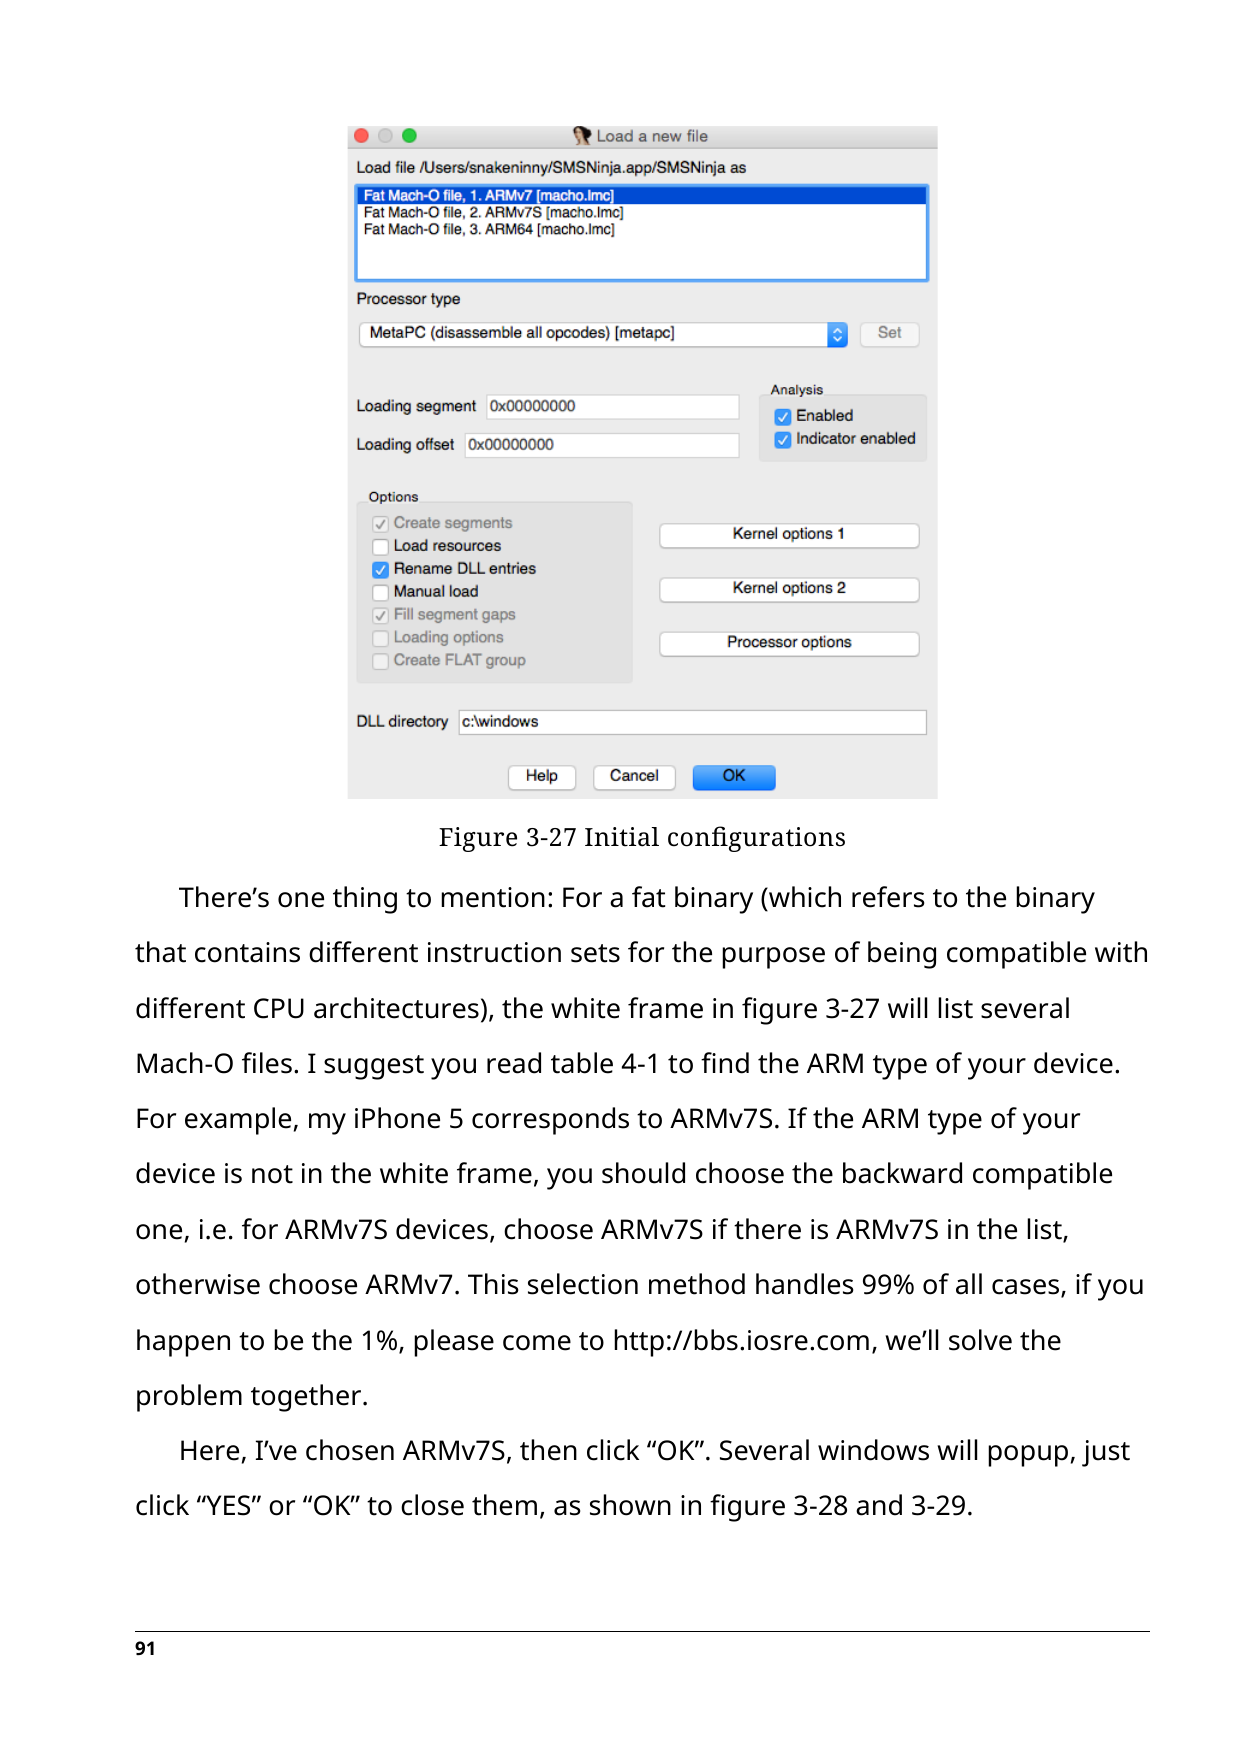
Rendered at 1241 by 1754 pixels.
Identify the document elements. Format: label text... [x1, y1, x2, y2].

text There’s one thing to mention: For a fat binary (which refers to the binary that contains different instruction sets for the purpose of being compatible with different CPU architectures), the white frame in figure 3-27 will list several Mach-O files. I suggest you read table 4-1 to find the ARM type of your device. For example, my iPhone 5 corresponds to ARMv7S. If the ARM type of your device is not in the white frame, you should choose the backward compatible one, i.e. for ARMv7S devices, choose ARMv7S if there is ARMv7S in the list, otherwise choose ARMv7. This selection method handles 99% of all cases, if you happen to be the 1%, please come to http://bbs.iosre.com, we’ll solve the problem together. [135, 878, 1150, 1413]
picture [347, 126, 938, 799]
text Here, I’ve chosen ARMv7S, then click “OK”. Several windows will popup, just click “YES” or “OK” to close them, as shown in figure 3-28 and 3-29. [135, 1432, 1150, 1524]
text Figure 3-27 Initial configurations [135, 819, 1150, 853]
